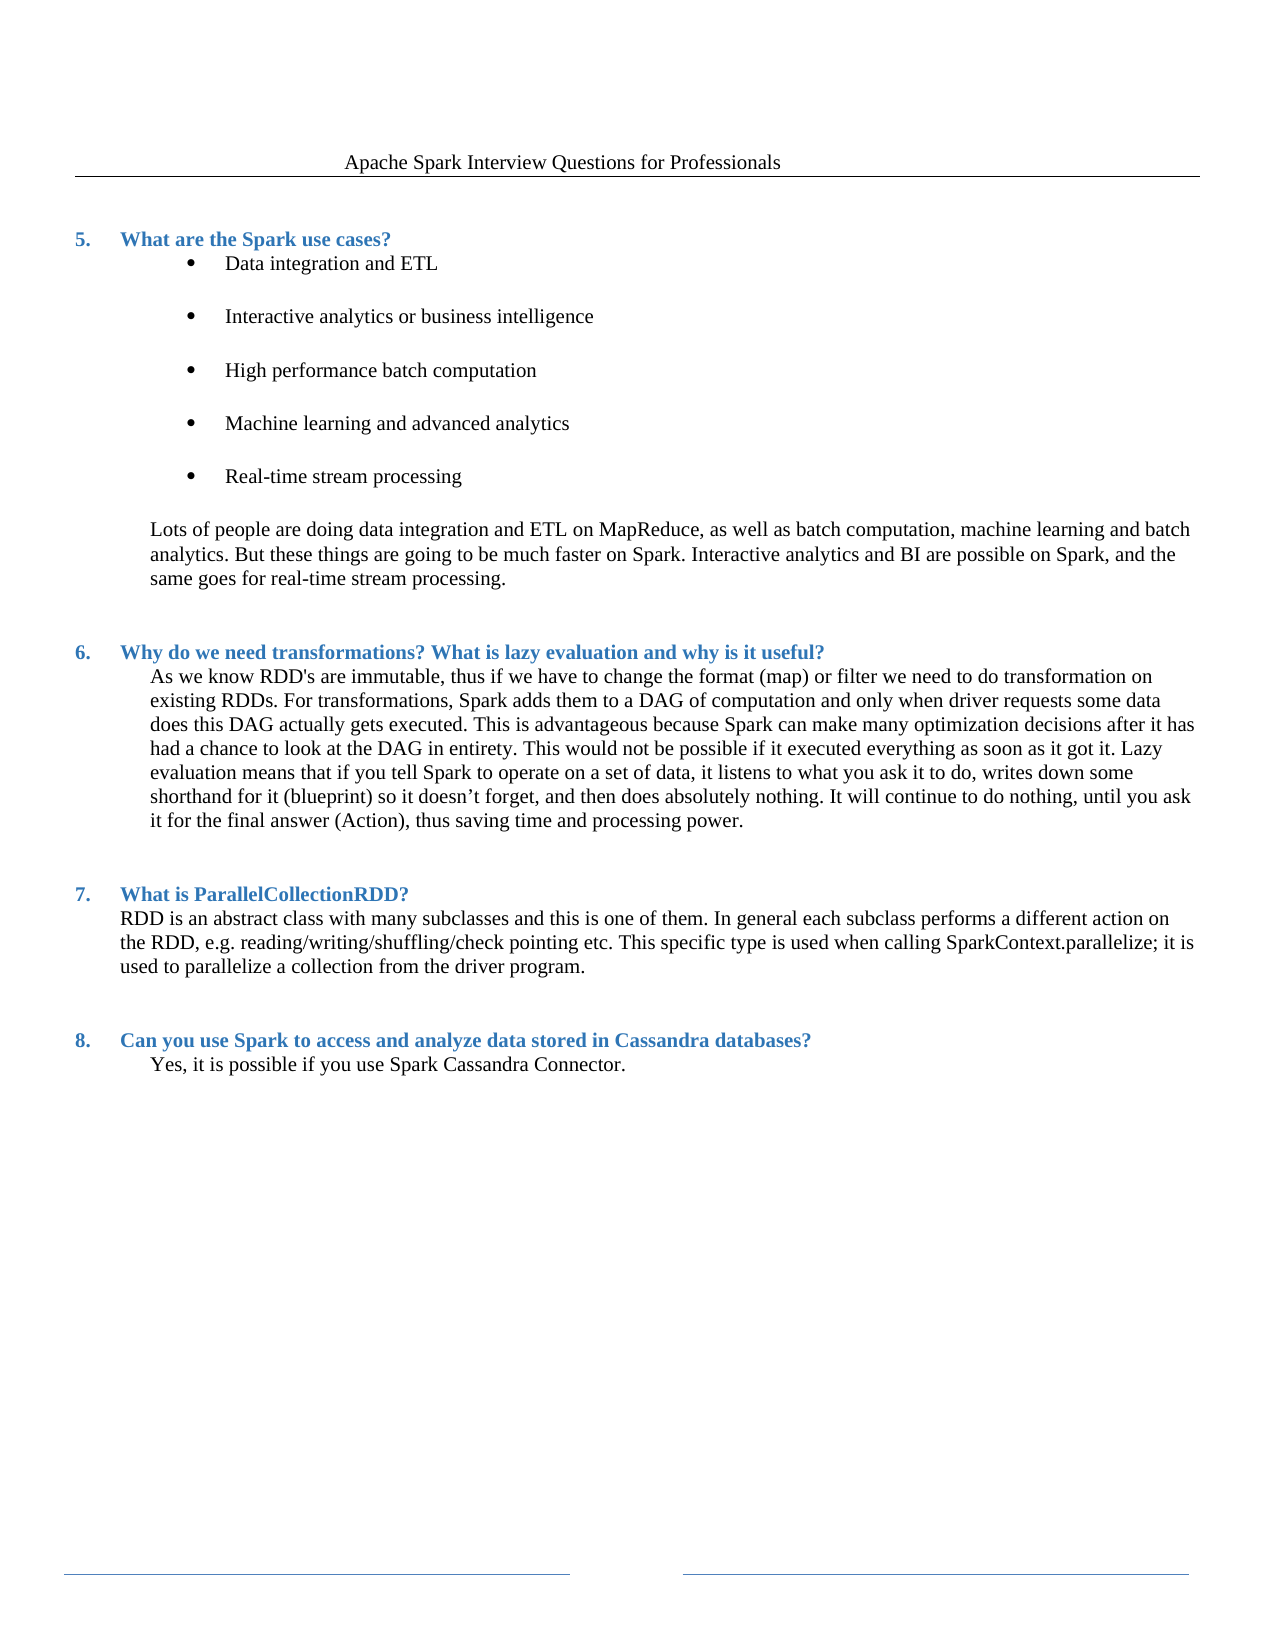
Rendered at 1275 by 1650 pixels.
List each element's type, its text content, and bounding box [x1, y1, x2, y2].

list High performance batch computation [187, 358, 1200, 382]
subtitle What is ParallelCollectionRDD? [75, 882, 1200, 906]
text Lots of people are doing data integration and ETL on MapReduce, as well as batch computation, machine learning and batch analytics. But these things are going to be much faster on Spark. Interactive analytics and BI are possible on Spark, and the same goes for real-time stream processing. [150, 517, 1200, 589]
subtitle What are the Spark use cases? [75, 227, 1200, 251]
list Interactive analytics or business intelligence [187, 304, 1200, 328]
list Real-time stream processing [187, 464, 1200, 488]
text As we know RDD's are immutable, thus if we have to change the format (map) or filter we need to do transformation on existing RDDs. For transformations, Spark adds them to a DAG of computation and only when driver requests some data does this DAG actually gets executed. This is advantageous because Spark can make many optimization decisions after it has had a chance to look at the DAG in entirety. This would not be possible if it executed everything as soon as it got it. Lazy evaluation means that if you tell Spark to operate on a set of data, it listens to what you ask it to do, writes down some shorthand for it (blueprint) so it doesn’t forget, and then does absolutely nothing. It will continue to do nothing, until you ask it for the final answer (Action), thus saving time and processing power. [150, 664, 1200, 832]
list Machine learning and advanced analytics [187, 411, 1200, 435]
subtitle Can you use Spark to access and analyze data stored in Cassandra databases? [75, 1028, 1200, 1052]
list Data integration and ETL [187, 251, 1200, 275]
text Yes, it is possible if you use Spark Cassandra Connector. [150, 1052, 1200, 1076]
subtitle Why do we need transformations? What is lazy evaluation and why is it useful? [75, 639, 1200, 664]
text RDD is an abstract class with many subclasses and this is one of them. In general each subclass performs a different action on the RDD, e.g. reading/writing/shuffling/check pointing etc. This specific type is used when calling SparkContext.parallelize; it is used to parallelize a collection from the driver program. [120, 906, 1200, 978]
